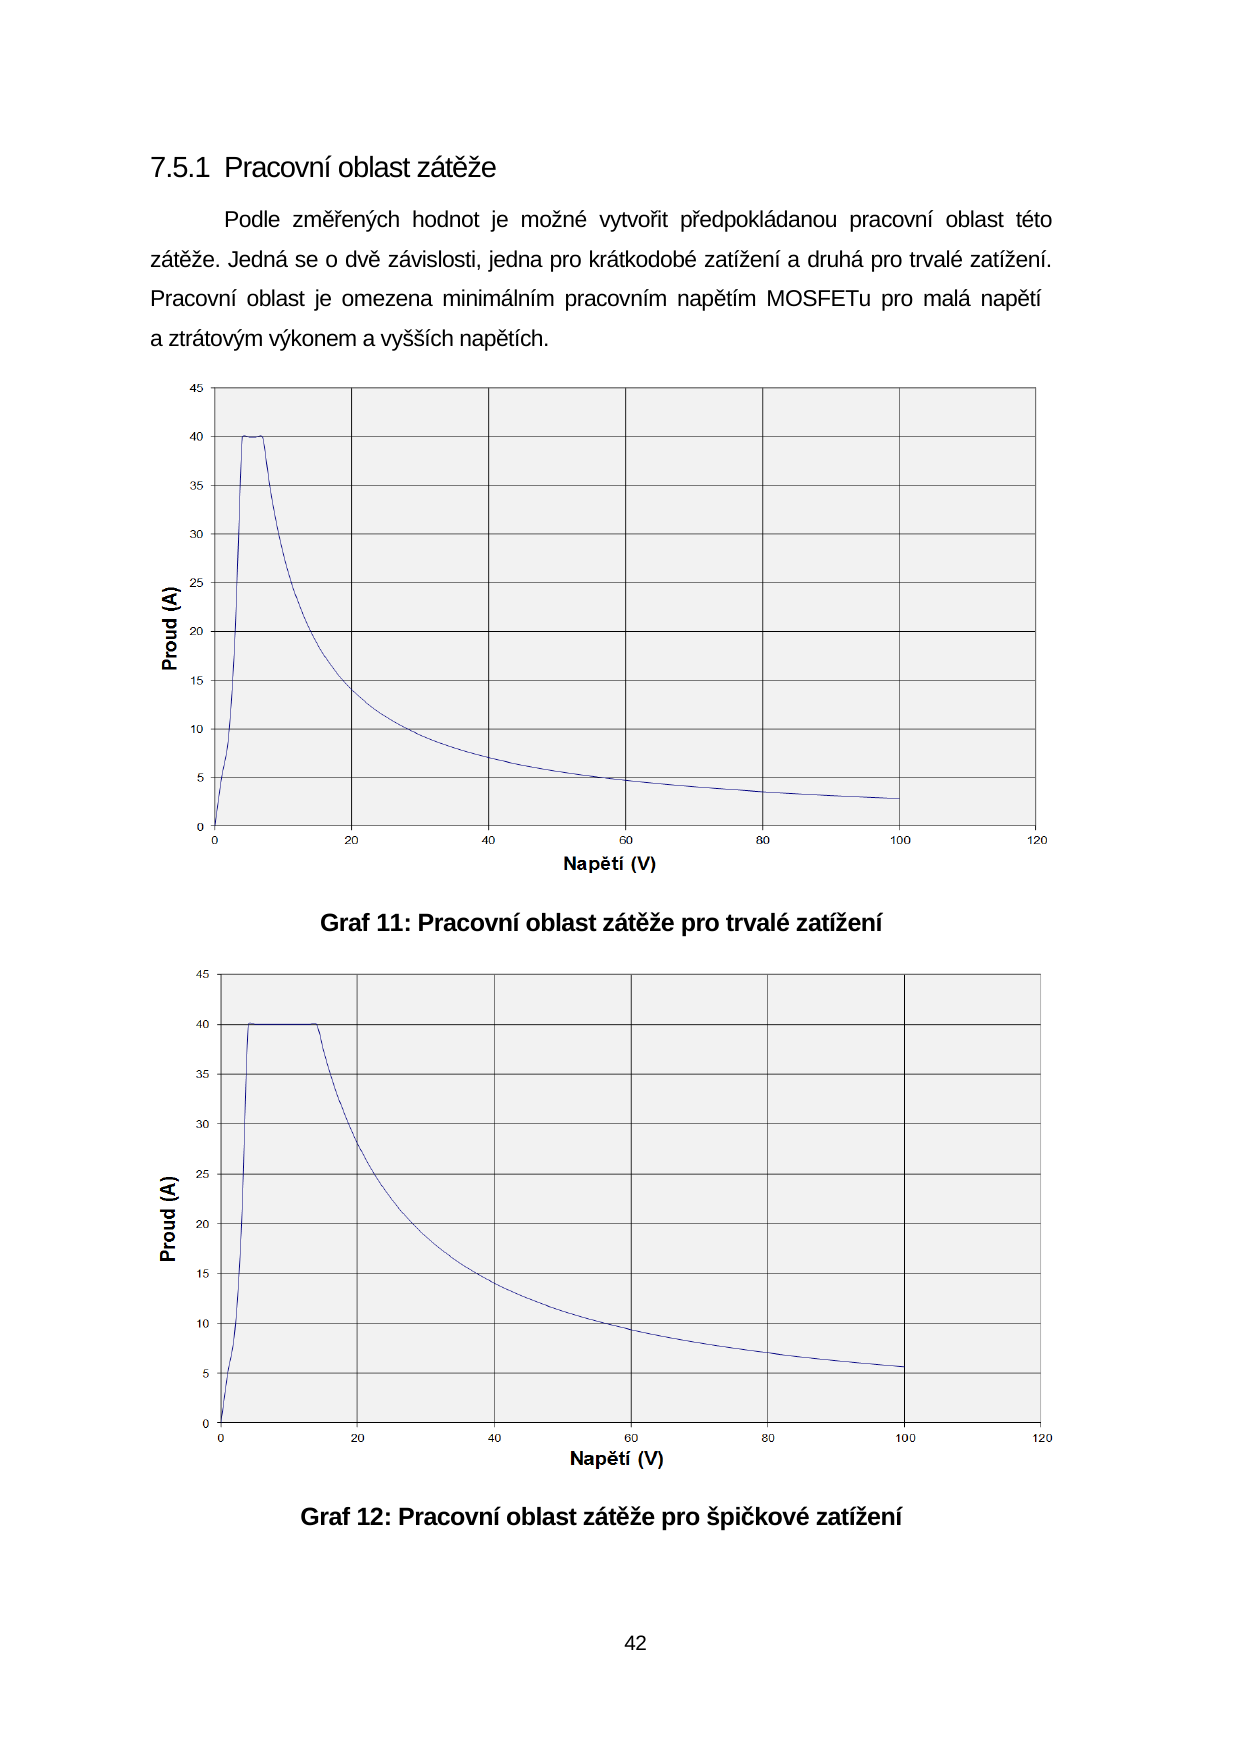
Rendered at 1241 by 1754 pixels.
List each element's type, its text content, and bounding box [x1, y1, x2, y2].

text Graf 12: Pracovní oblast zátěže pro špičkové zatížení [150, 1502, 1053, 1531]
picture [150, 963, 1053, 1476]
text Podle změřených hodnot je možné vytvořit předpokládanou pracovní oblast této zátěže. Jedná se o dvě závislosti, jedna pro krátkodobé zatížení a druhá pro trvalé zatížení. Pracovní oblast je omezena minimálním pracovním napětím MOSFETu pro malá napětí a ztrátovým výkonem a vyšších napětích. [150, 206, 1053, 351]
picture [150, 376, 1053, 881]
text Graf 11: Pracovní oblast zátěže pro trvalé zatížení [150, 908, 1053, 937]
subtitle Pracovní oblast zátěže [150, 150, 1053, 183]
